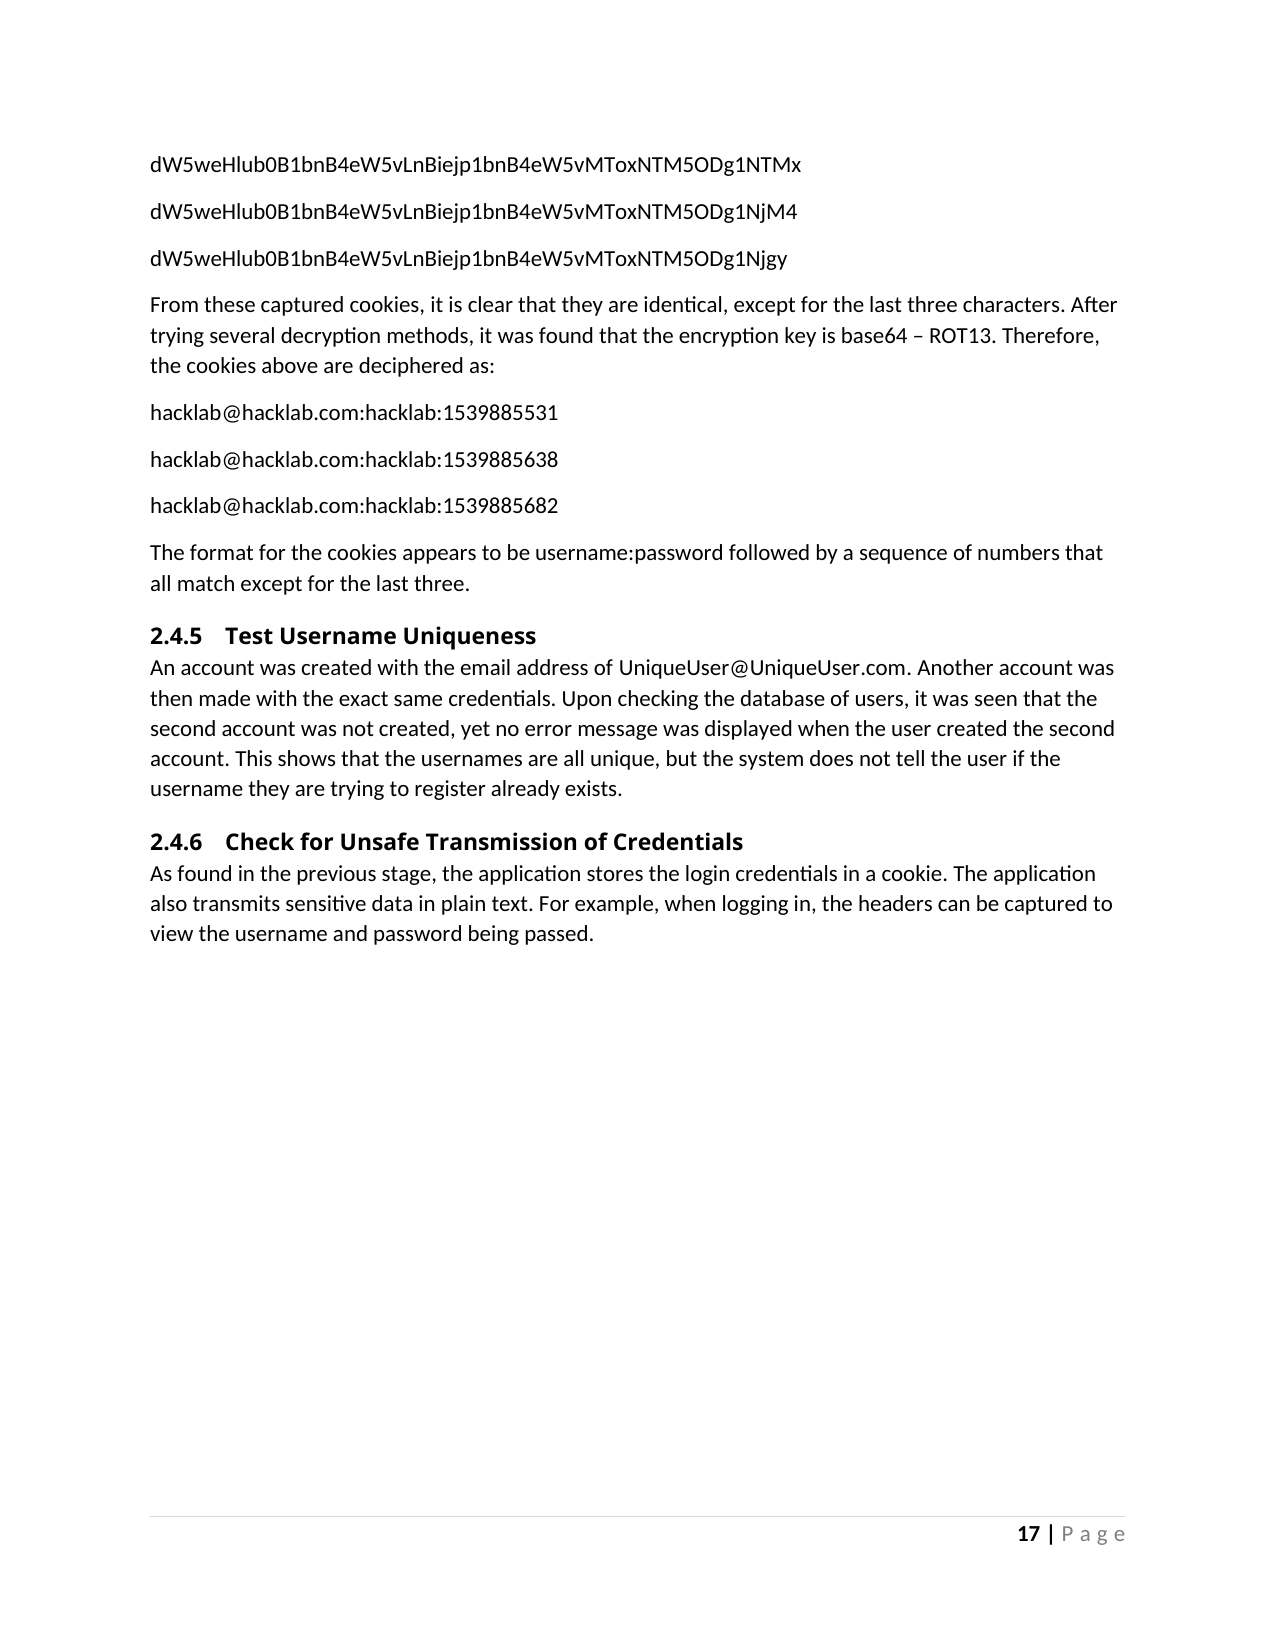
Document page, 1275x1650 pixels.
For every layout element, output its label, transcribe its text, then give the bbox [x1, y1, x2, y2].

text dW5weHlub0B1bnB4eW5vLnBiejp1bnB4eW5vMToxNTM5ODg1NjM4 [150, 197, 1125, 225]
text The format for the cookies appears to be username:password followed by a sequence of numbers that all match except for the last three. [150, 538, 1125, 597]
text hacklab@hacklab.com:hacklab:1539885531 [150, 398, 1125, 426]
text hacklab@hacklab.com:hacklab:1539885682 [150, 492, 1125, 520]
text As found in the previous stage, the application stores the login credentials in a cookie. The application also transmits sensitive data in plain text. For example, when logging in, the headers can be captured to view the username and password being passed. [150, 859, 1125, 948]
text hacklab@hacklab.com:hacklab:1539885638 [150, 445, 1125, 473]
text dW5weHlub0B1bnB4eW5vLnBiejp1bnB4eW5vMToxNTM5ODg1NTMx [150, 150, 1125, 178]
text From these captured cookies, it is clear that they are identical, except for the last three characters. After trying several decryption methods, it was found that the encryption key is base64 – ROT13. Therefore, the cookies above are deciphered as: [150, 291, 1125, 379]
subtitle Check for Unsafe Transmission of Credentials [150, 825, 1125, 857]
subtitle Test Username Uniqueness [150, 620, 1125, 651]
text dW5weHlub0B1bnB4eW5vLnBiejp1bnB4eW5vMToxNTM5ODg1Njgy [150, 244, 1125, 272]
text An account was created with the email address of UniqueUser@UniqueUser.com. Another account was then made with the exact same credentials. Upon checking the database of users, it was seen that the second account was not created, yet no error message was displayed when the user created the second account. This shows that the usernames are all unique, but the system does not tell the user if the username they are trying to register already exists. [150, 653, 1125, 802]
